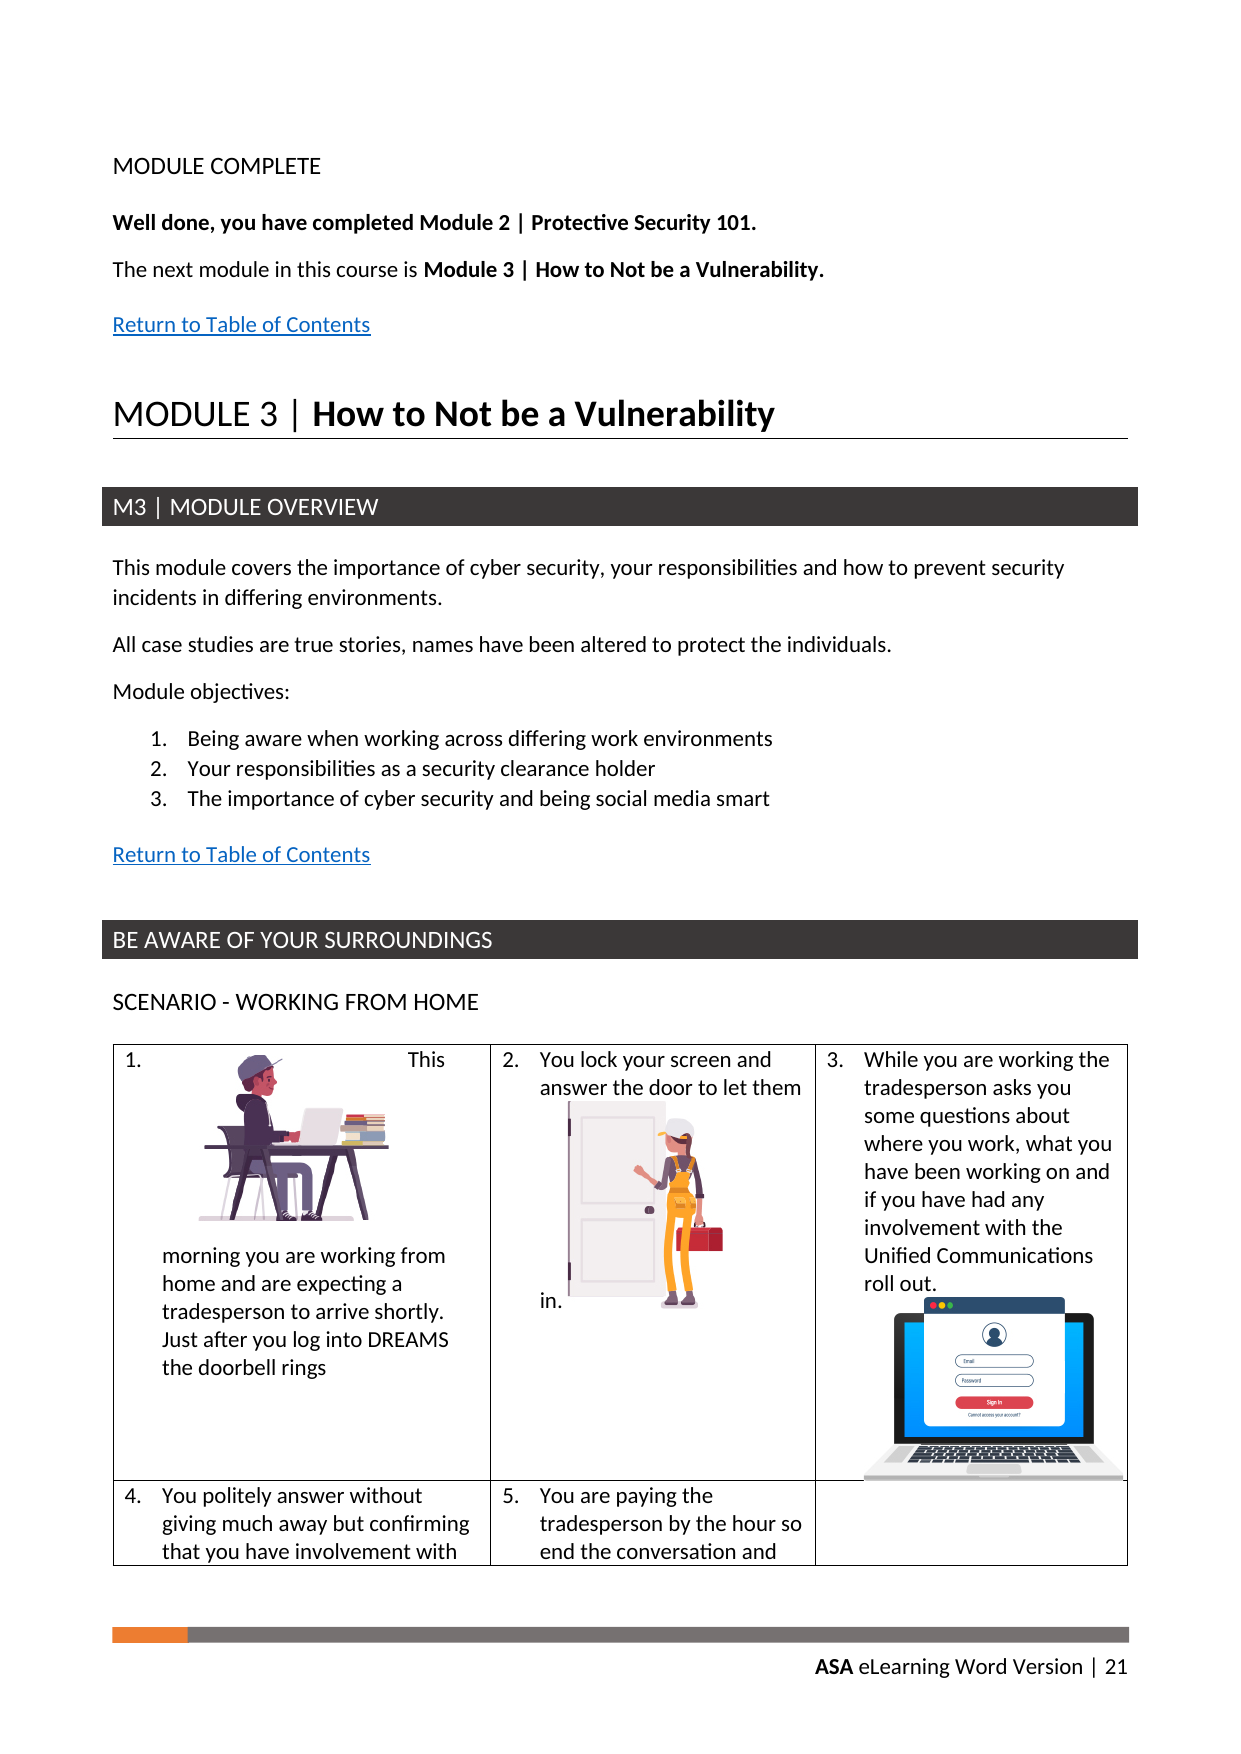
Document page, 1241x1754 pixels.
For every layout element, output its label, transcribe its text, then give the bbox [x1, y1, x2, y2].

table_cell [816, 1481, 1127, 1565]
table_header You lock your screen and answer the door to let them in. [491, 1045, 815, 1480]
subtitle scenario - Working from home [112, 986, 1128, 1017]
list Being aware when working across differing work environments [150, 724, 1128, 752]
picture [198, 1055, 389, 1221]
subtitle MODULE 3 | How to Not be a Vulnerability [112, 390, 1128, 439]
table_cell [491, 1481, 815, 1565]
list Your responsibilities as a security clearance holder [150, 754, 1128, 782]
text Return to Table of Contents [112, 310, 1128, 338]
text The next module in this course is Module 3 | How to Not be a Vulnerability. [112, 255, 1128, 283]
subtitle MODULE COMPLETE [112, 150, 1128, 181]
table_header This morning you are working from home and are expecting a tradesperson to arrive shortly. Just after you log into DREAMS the doorbell rings [114, 1045, 490, 1480]
text Return to Table of Contents [112, 840, 1128, 868]
picture [567, 1101, 723, 1309]
subtitle M3 | Module overview [104, 489, 1136, 524]
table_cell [114, 1481, 490, 1565]
picture [863, 1297, 1124, 1481]
text Module objectives: [112, 677, 1128, 705]
table_header While you are working the tradesperson asks you some questions about where you work, what you have been working on and if you have had any involvement with the Unified Communications roll out. [816, 1045, 1127, 1480]
list The importance of cyber security and being social media smart [150, 784, 1128, 813]
text This module covers the importance of cyber security, your responsibilities and how to prevent security incidents in differing environments. [112, 553, 1128, 612]
subtitle Be aware of your surroundings [104, 922, 1136, 957]
text Well done, you have completed Module 2 | Protective Security 101. [112, 208, 1128, 236]
text All case studies are true stories, names have been altered to protect the individuals. [112, 630, 1128, 658]
